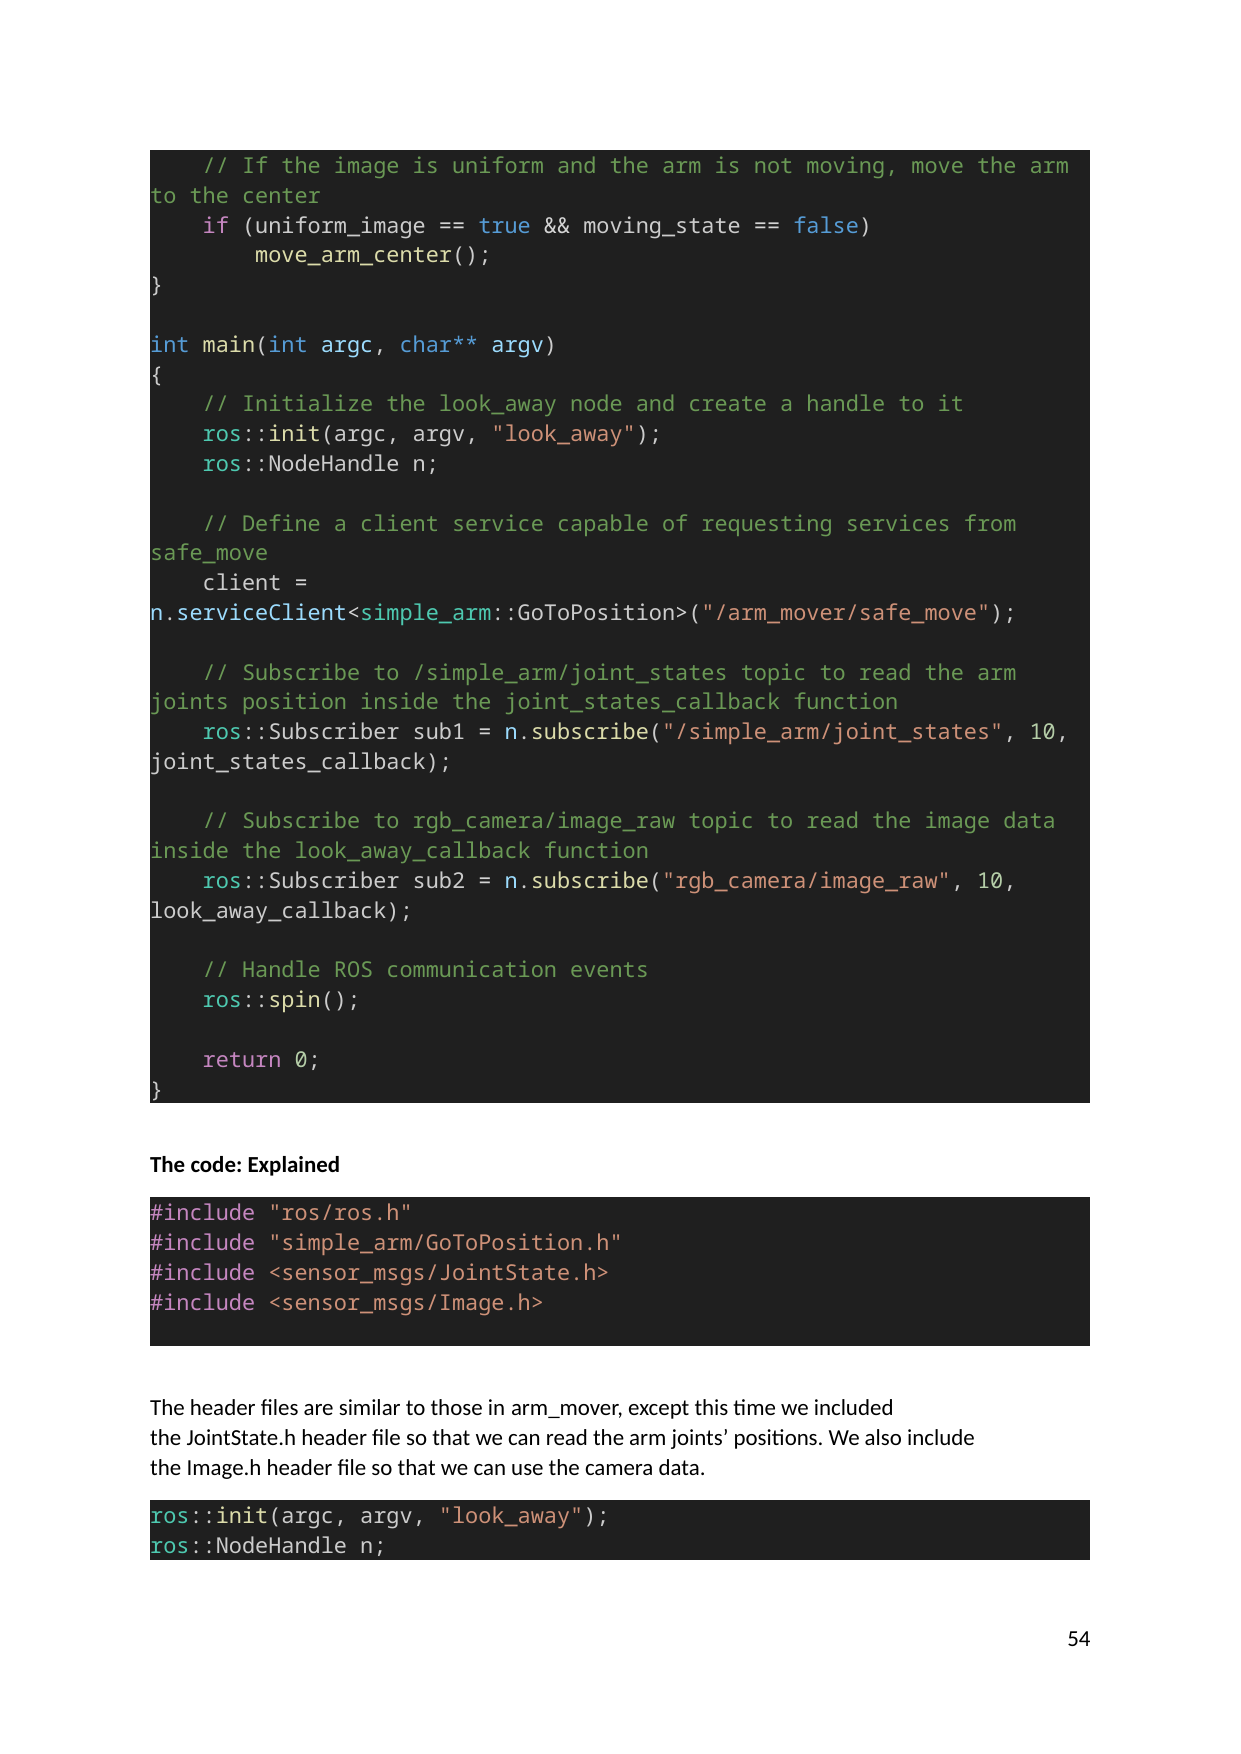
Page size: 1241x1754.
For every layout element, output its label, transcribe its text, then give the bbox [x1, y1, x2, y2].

text // Subscribe to rgb_camera/image_raw topic to read the image data inside the look_away_callback function [150, 805, 1090, 865]
text if (uniform_image == true && moving_state == false) [150, 209, 1090, 239]
text move_arm_center(); [150, 239, 1090, 269]
text ros::Subscriber sub1 = n.subscribe("/simple_arm/joint_states", 10, joint_states_callback); [150, 716, 1090, 776]
text // Define a client service capable of requesting services from safe_move [150, 507, 1090, 567]
text ros::Subscriber sub2 = n.subscribe("rgb_camera/image_raw", 10, look_away_callback); [150, 865, 1090, 924]
text int main(int argc, char** argv) [150, 329, 1090, 358]
text The header files are similar to those in arm_mover, except this time we included the JointState.h header file so that we can read the arm joints’ positions. We also include the Image.h header file so that we can use the camera data. [150, 1393, 1090, 1481]
text #include "ros/ros.h" [150, 1197, 1090, 1227]
text ros::init(argc, argv, "look_away"); [150, 418, 1090, 448]
text // If the image is uniform and the arm is not moving, move the arm to the center [150, 150, 1090, 209]
text #include "simple_arm/GoToPosition.h" [150, 1227, 1090, 1257]
text ros::init(argc, argv, "look_away"); [150, 1500, 1090, 1530]
text // Subscribe to /simple_arm/joint_states topic to read the arm joints position inside the joint_states_callback function [150, 656, 1090, 716]
text #include <sensor_msgs/Image.h> [150, 1286, 1090, 1316]
text client = n.serviceClient<simple_arm::GoToPosition>("/arm_mover/safe_move"); [150, 567, 1090, 627]
text ros::NodeHandle n; [150, 1530, 1090, 1560]
text ros::NodeHandle n; [150, 448, 1090, 478]
text // Handle ROS communication events [150, 954, 1090, 984]
text return 0; [150, 1044, 1090, 1073]
text } [150, 1073, 1090, 1103]
text } [150, 269, 1090, 299]
text The code: Explained [150, 1150, 1090, 1178]
text #include <sensor_msgs/JointState.h> [150, 1257, 1090, 1286]
text ros::spin(); [150, 984, 1090, 1014]
text // Initialize the look_away node and create a handle to it [150, 388, 1090, 418]
text { [150, 358, 1090, 388]
